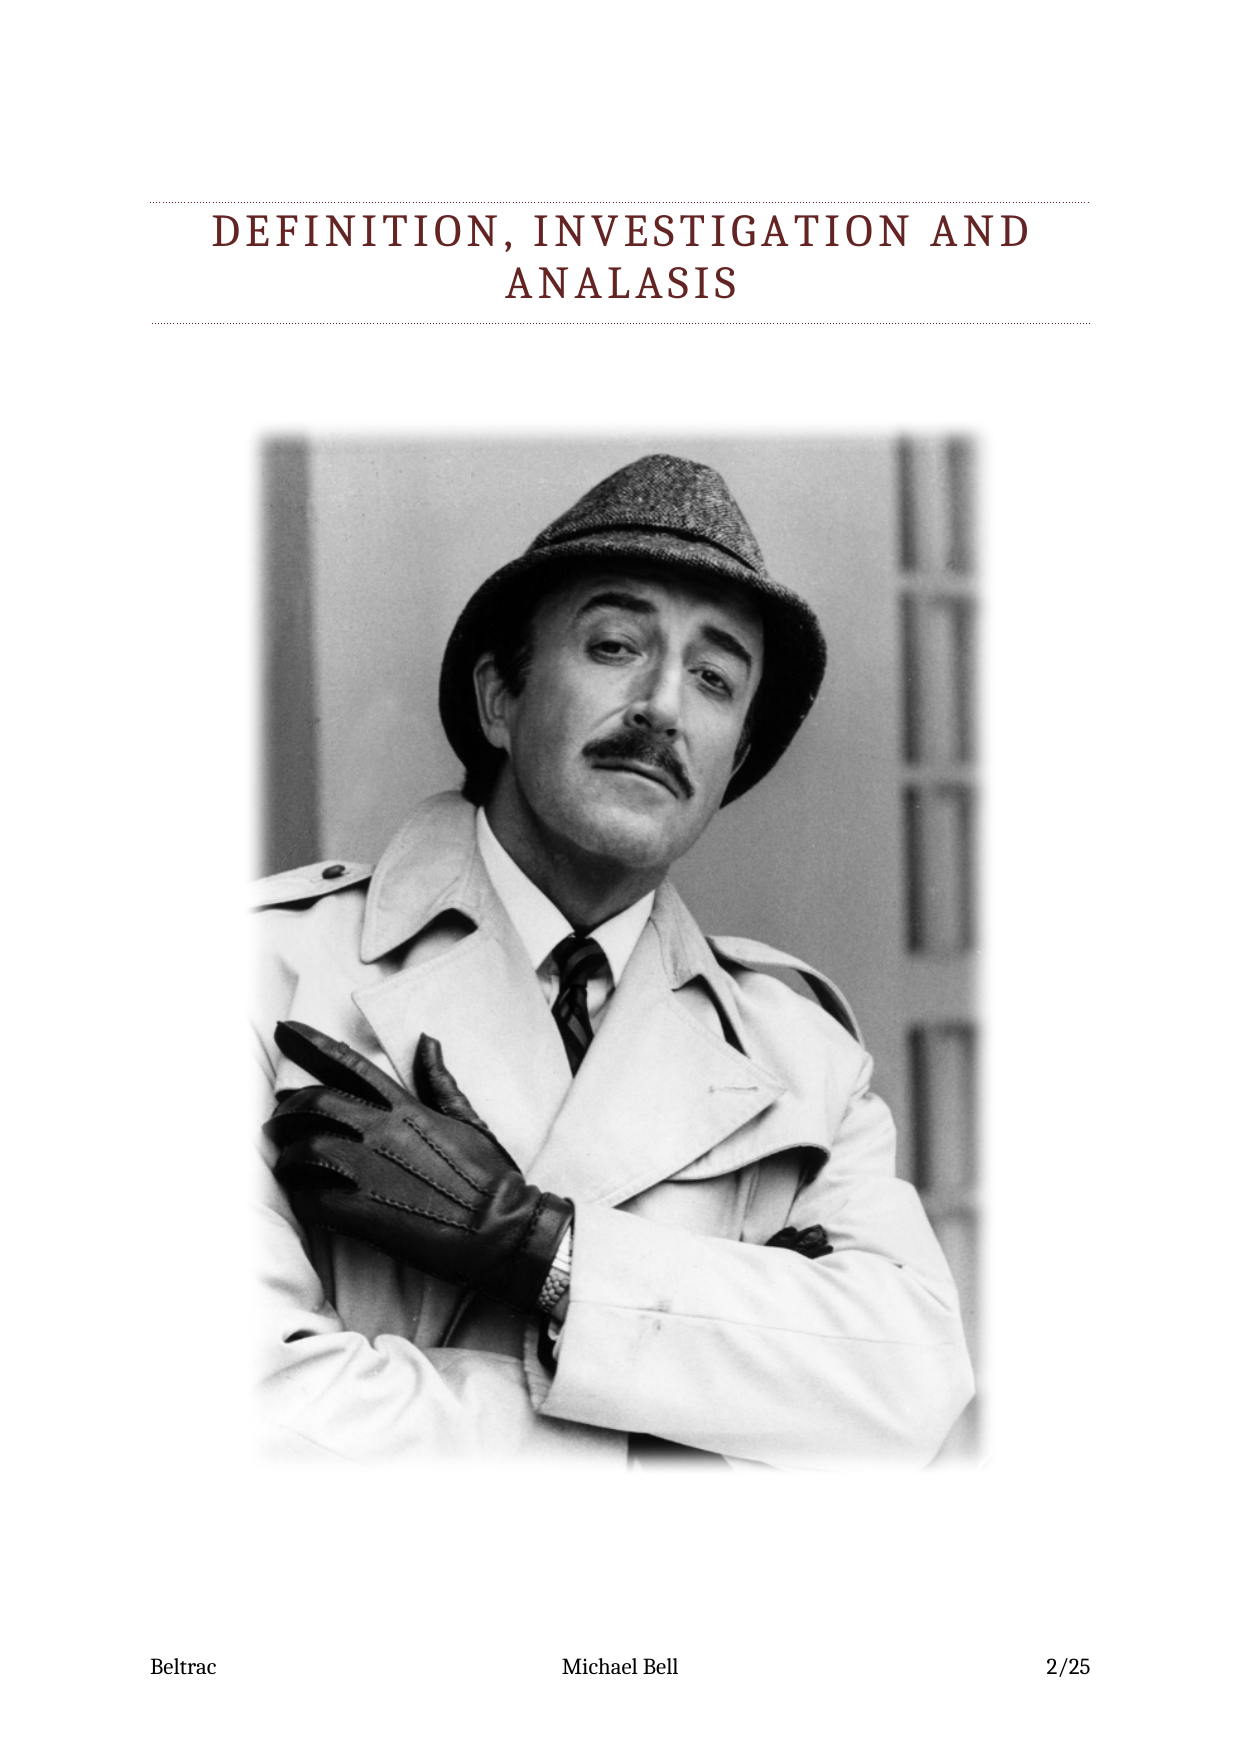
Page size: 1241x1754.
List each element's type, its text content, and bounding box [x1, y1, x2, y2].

title definition, investigation and Analasis [150, 202, 1090, 323]
picture [273, 448, 967, 1447]
